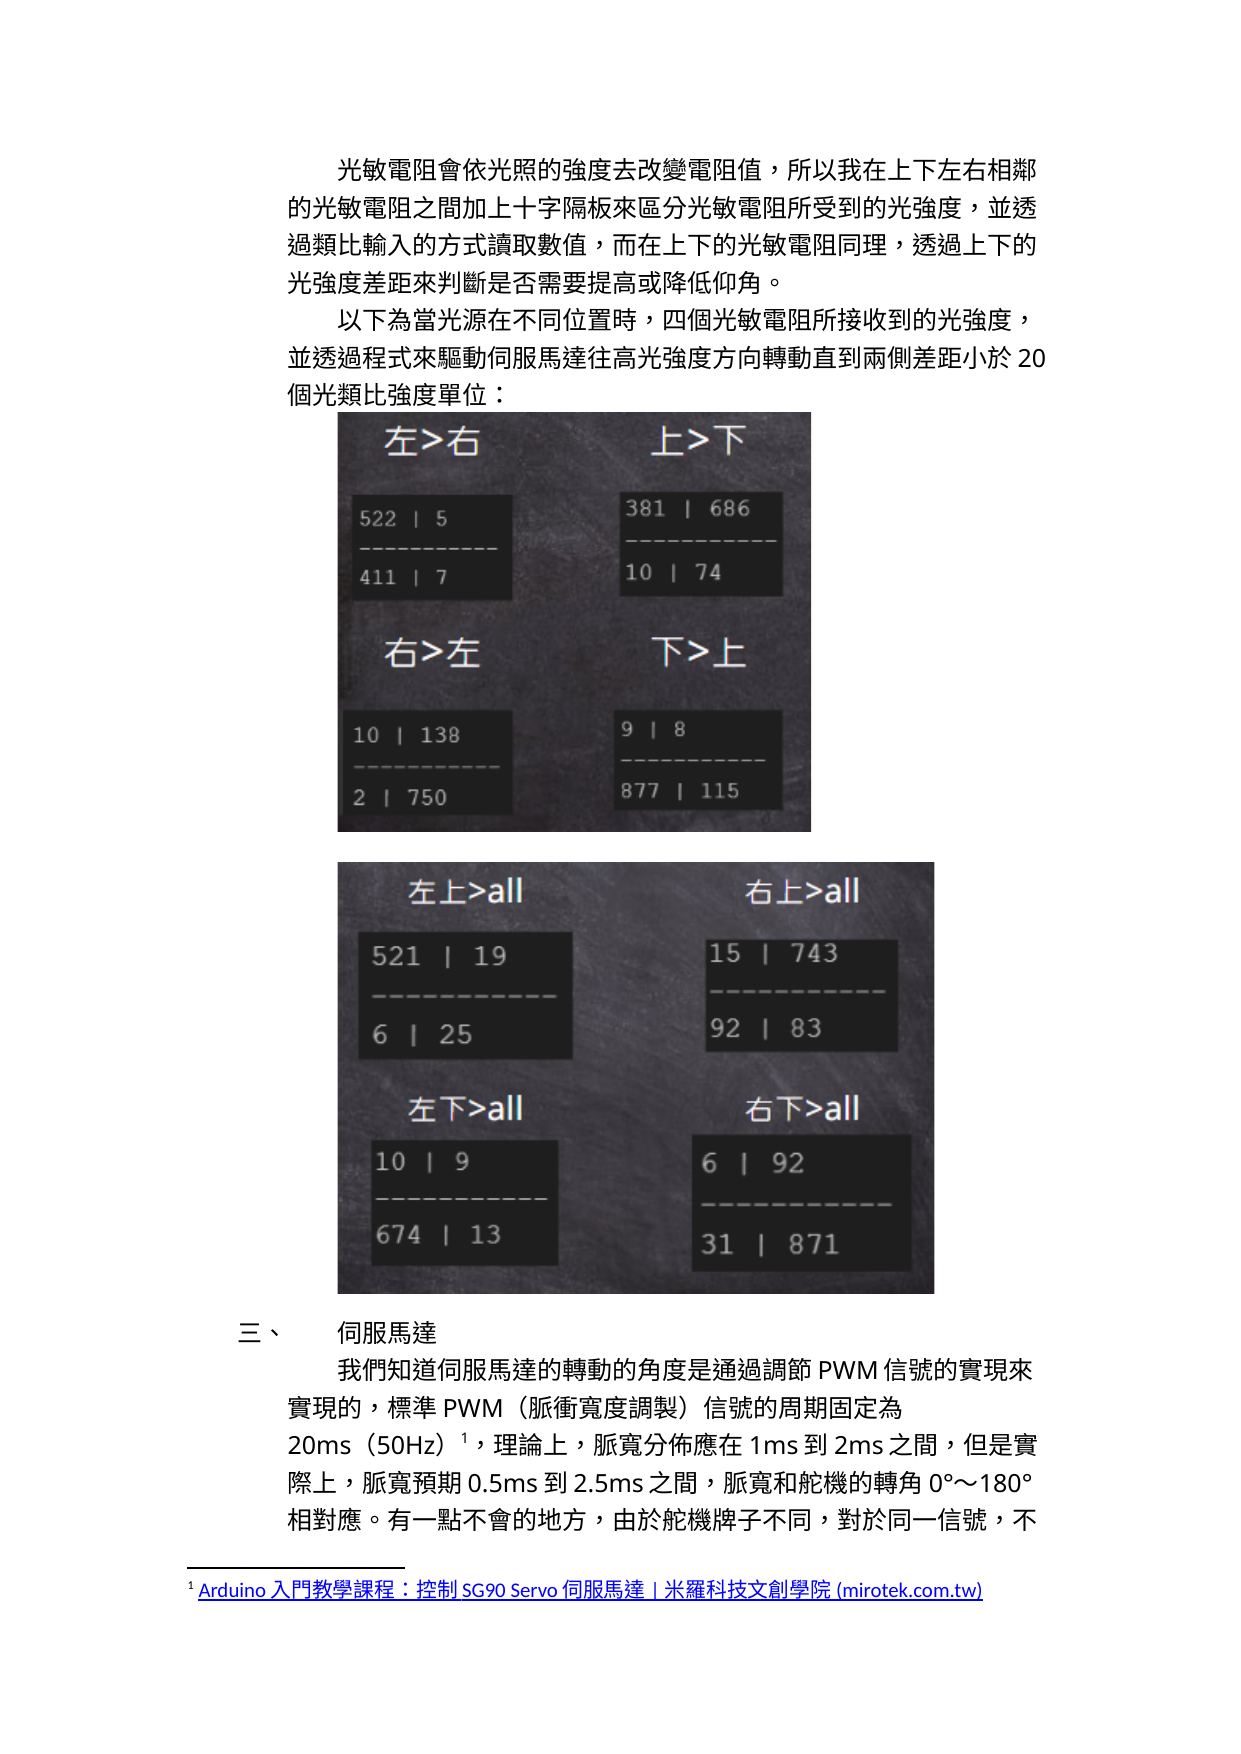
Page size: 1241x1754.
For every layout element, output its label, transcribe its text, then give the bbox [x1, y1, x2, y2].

list 伺服馬達 [237, 1312, 1053, 1350]
picture [337, 862, 935, 1294]
list 光敏電阻會依光照的強度去改變電阻值，所以我在上下左右相鄰的光敏電阻之間加上十字隔板來區分光敏電阻所受到的光強度，並透過類比輸入的方式讀取數值，而在上下的光敏電阻同理，透過上下的光強度差距來判斷是否需要提高或降低仰角。 [287, 150, 1053, 300]
list 以下為當光源在不同位置時，四個光敏電阻所接收到的光強度，並透過程式來驅動伺服馬達往高光強度方向轉動直到兩側差距小於20個光類比強度單位： [287, 300, 1053, 412]
picture [337, 412, 812, 832]
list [287, 1350, 1053, 1537]
